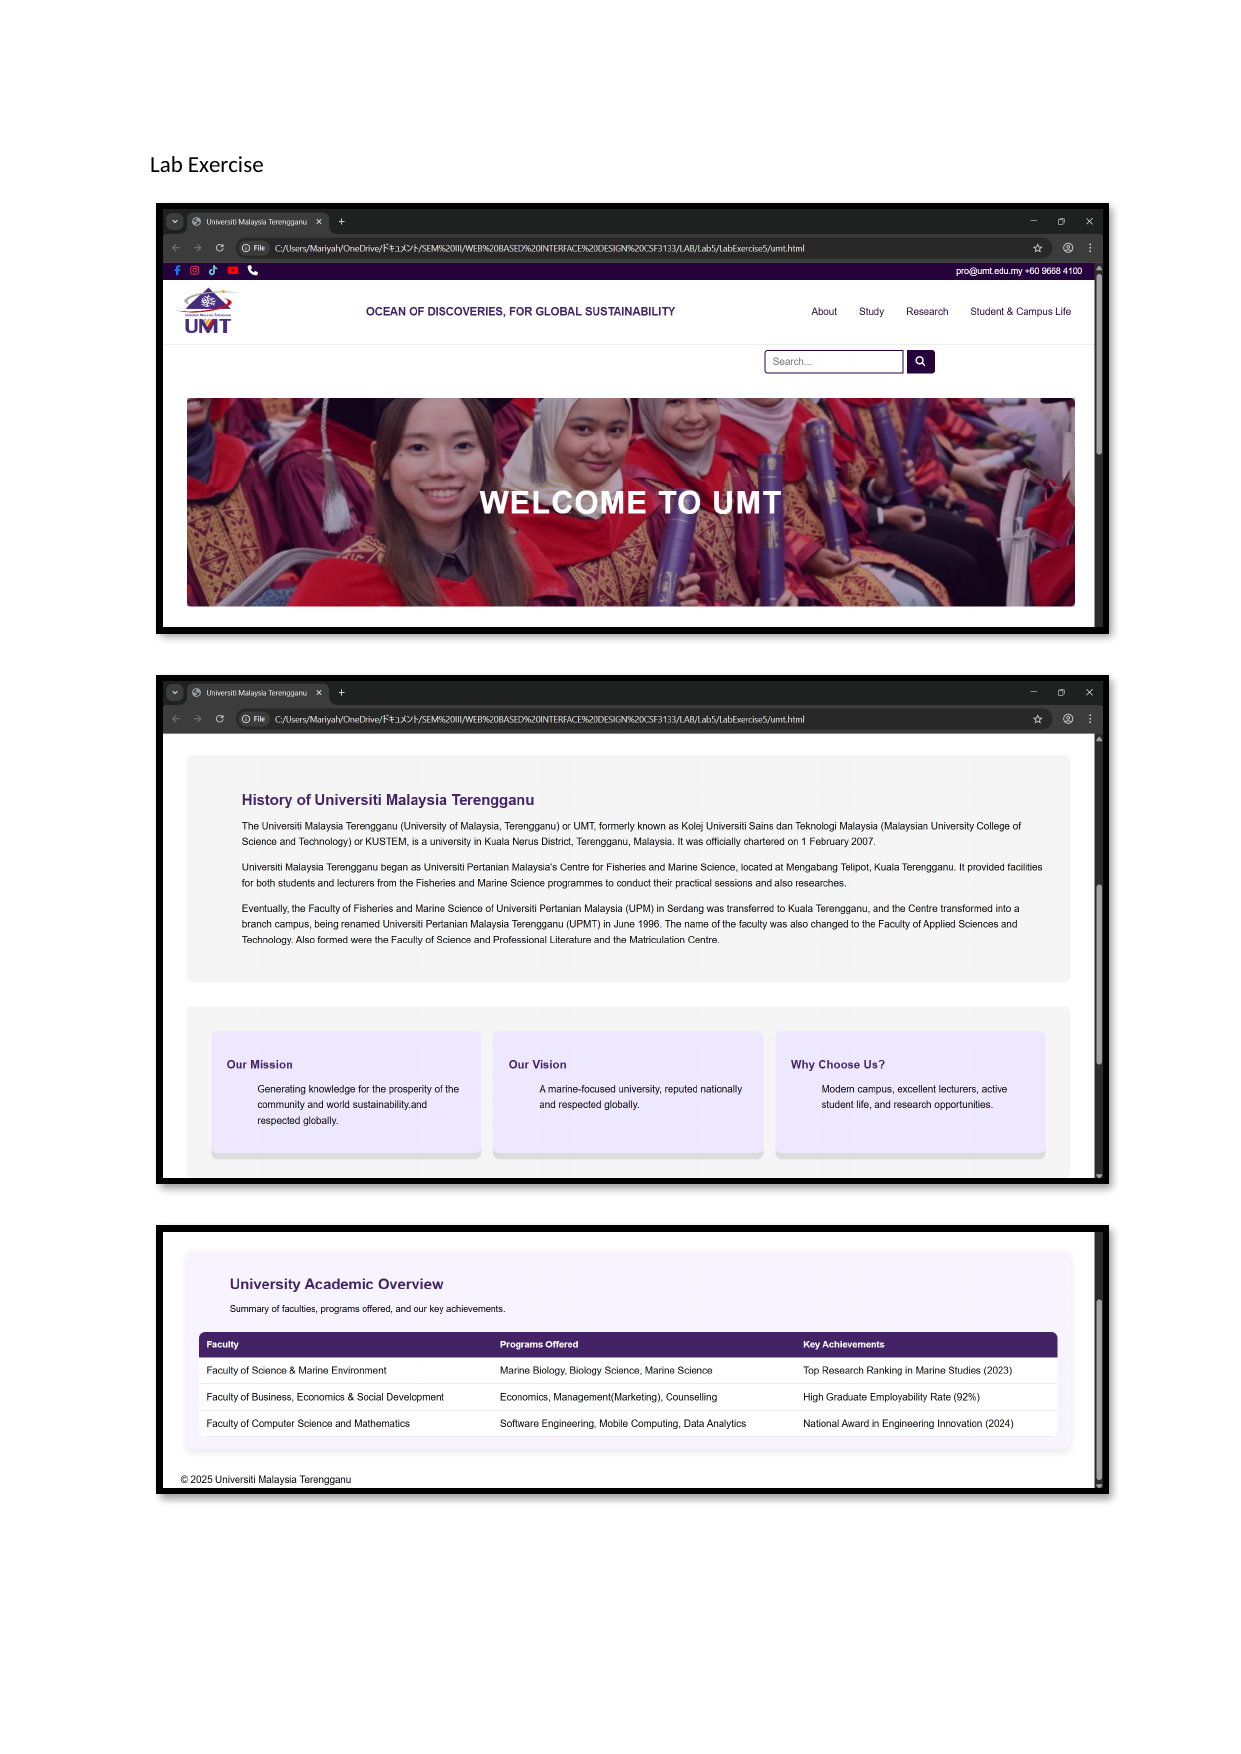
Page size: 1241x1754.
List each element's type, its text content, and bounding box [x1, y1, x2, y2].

text Lab Exercise [150, 150, 1090, 178]
picture [163, 209, 1103, 627]
picture [163, 681, 1103, 1178]
picture [163, 1232, 1103, 1488]
